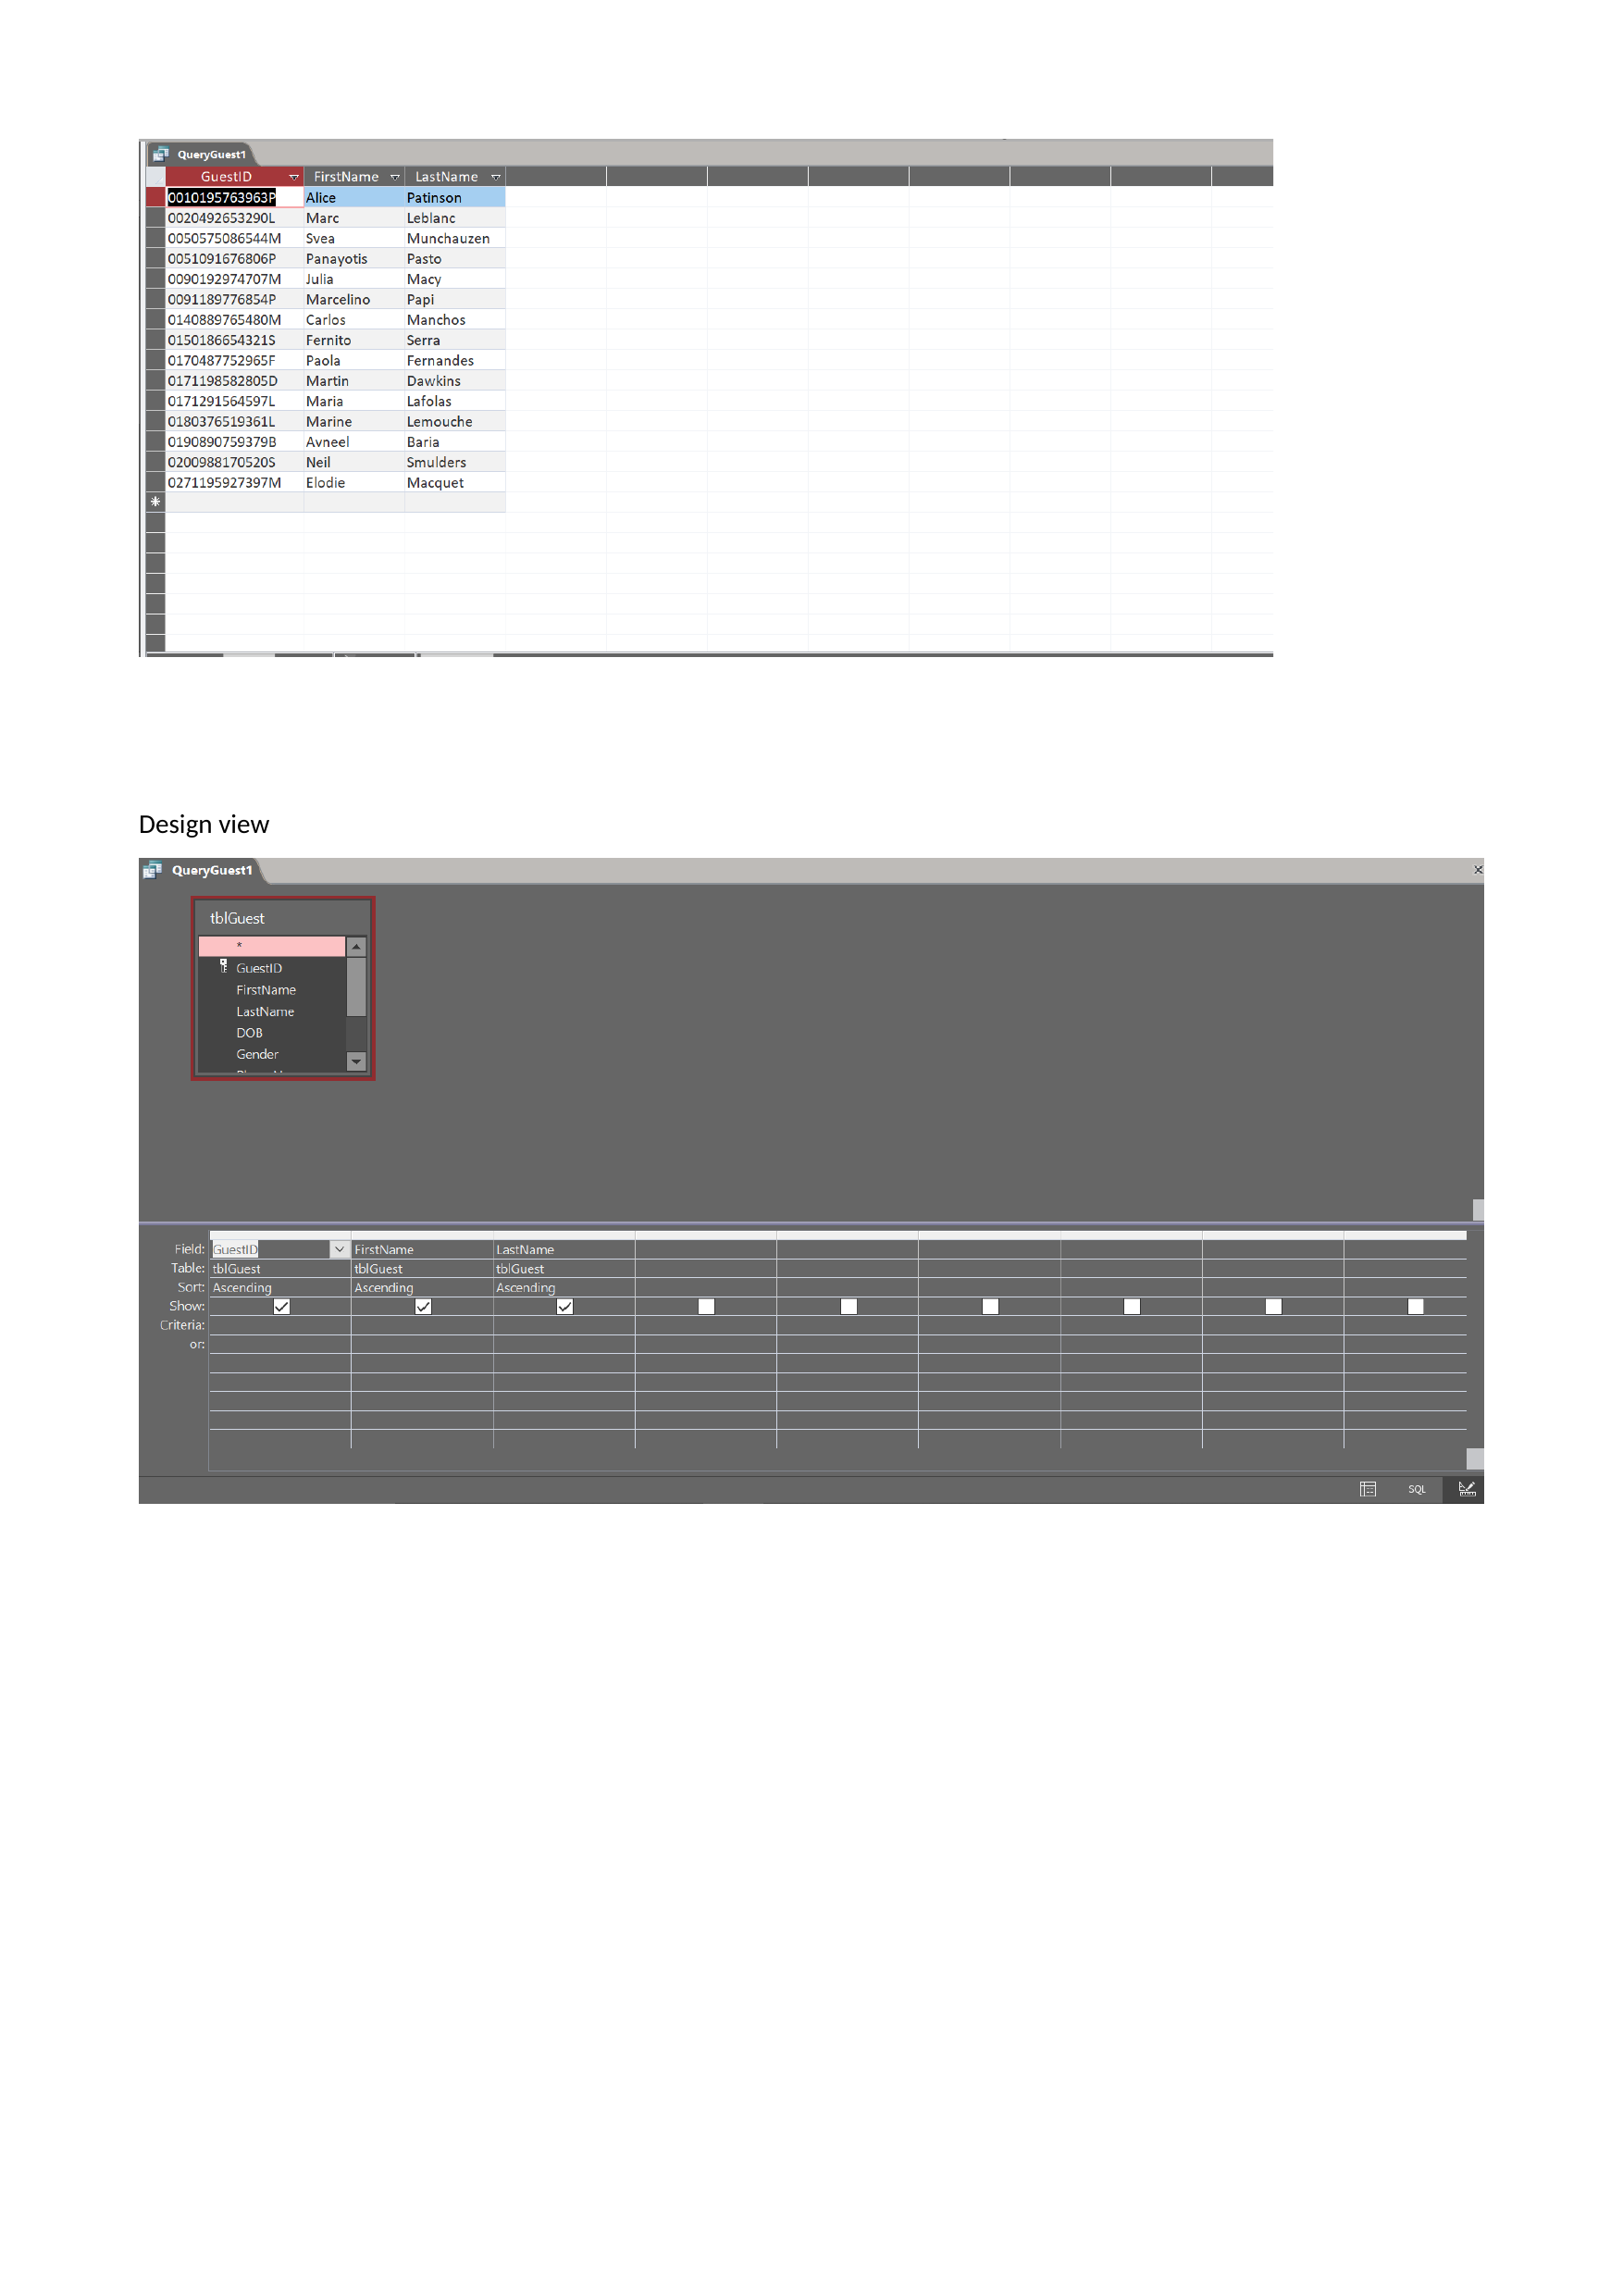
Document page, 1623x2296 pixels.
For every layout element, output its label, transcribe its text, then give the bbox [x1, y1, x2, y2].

text Design view [139, 807, 1484, 840]
picture [139, 139, 1274, 657]
picture [139, 858, 1484, 1504]
